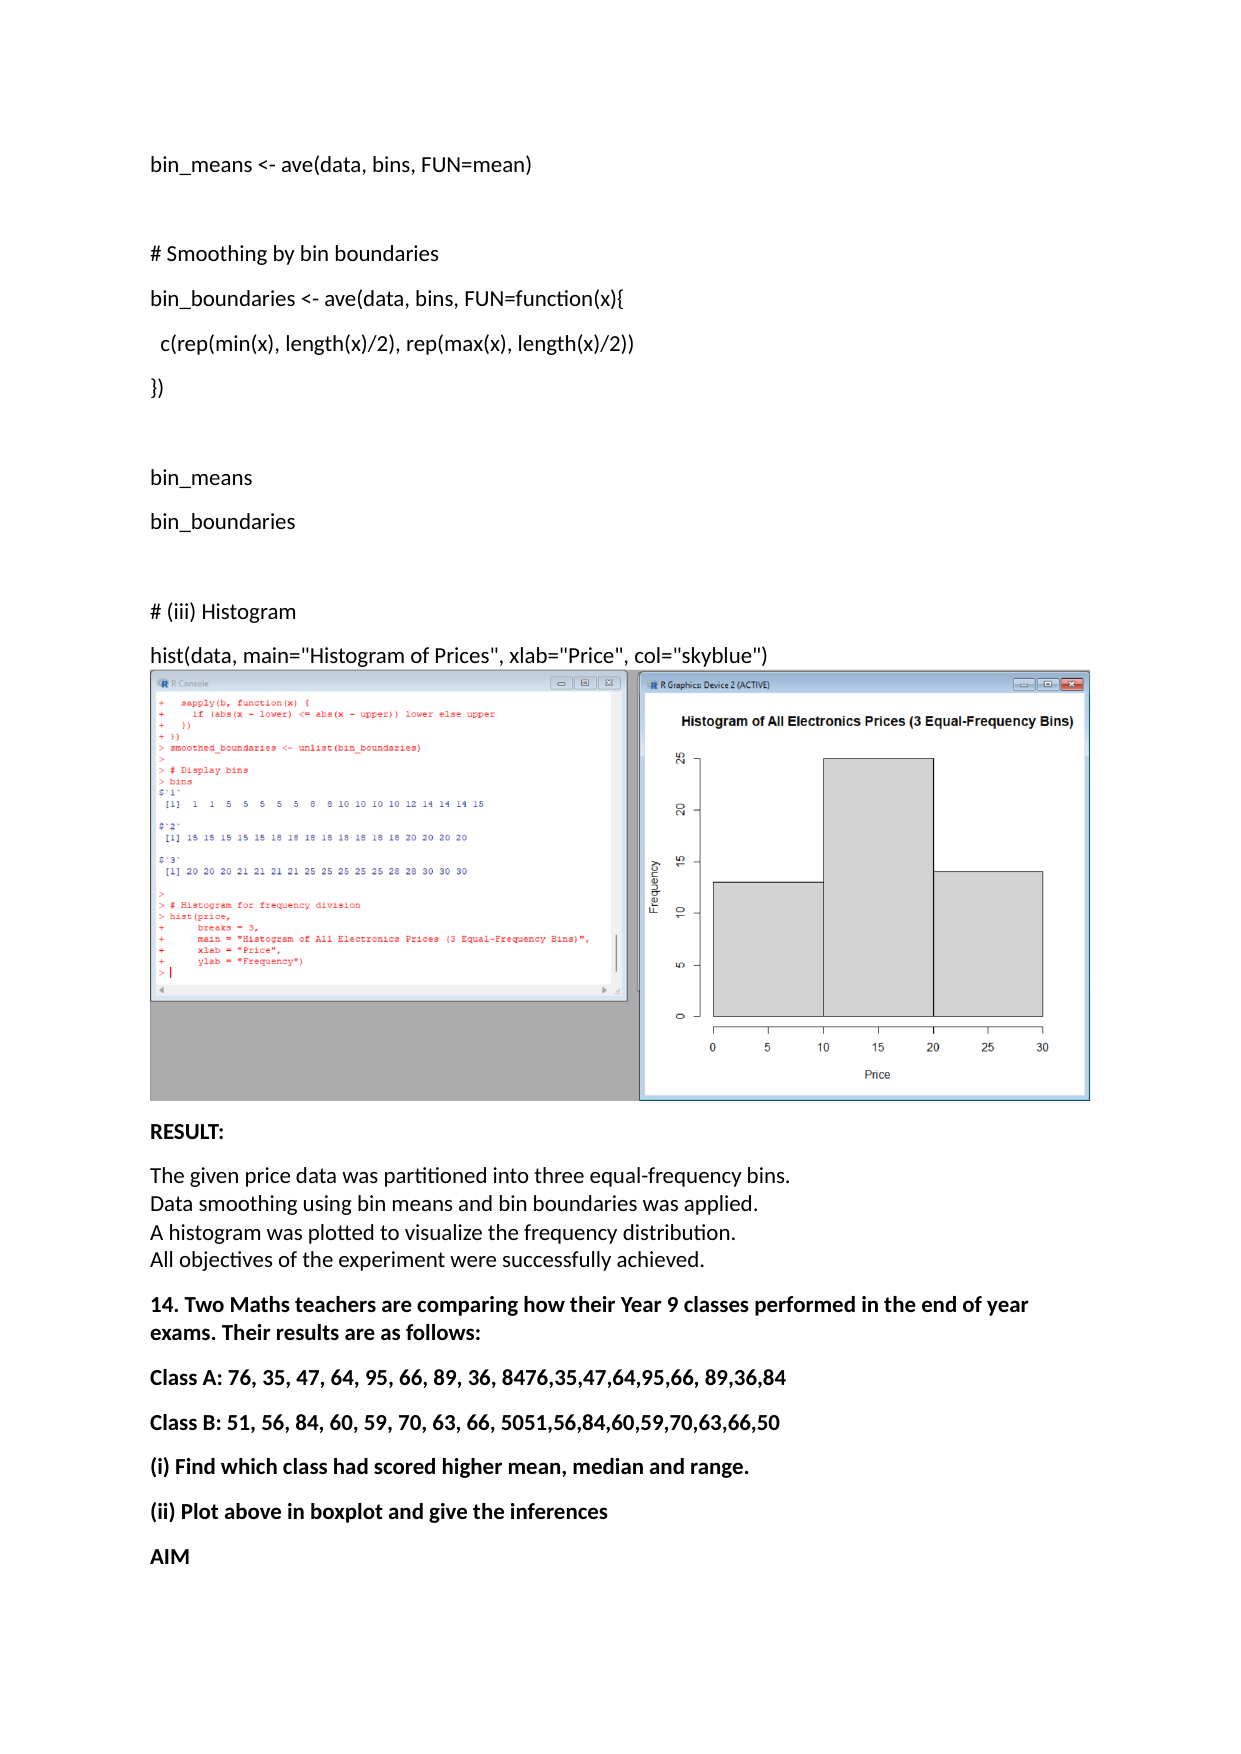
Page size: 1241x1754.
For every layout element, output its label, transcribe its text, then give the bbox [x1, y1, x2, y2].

text bin_boundaries [150, 507, 1090, 536]
picture [150, 669, 1091, 1101]
text (ii) Plot above in boxplot and give the inferences [150, 1497, 1090, 1525]
text # (iii) Histogram [150, 597, 1090, 625]
text AIM [150, 1542, 1090, 1570]
text The given price data was partitioned into three equal-frequency bins. Data smoothing using bin means and bin boundaries was applied. A histogram was plotted to visualize the frequency distribution. All objectives of the experiment were successfully achieved. [150, 1162, 1090, 1274]
text }) [150, 373, 1090, 401]
text bin_means [150, 463, 1090, 491]
text # Smoothing by bin boundaries [150, 239, 1090, 267]
text bin_means <- ave(data, bins, FUN=mean) [150, 150, 1090, 178]
text RESULT: [150, 1117, 1090, 1145]
text Class B: 51, 56, 84, 60, 59, 70, 63, 66, 5051,56,84,60,59,70,63,66,50 [150, 1408, 1090, 1436]
text c(rep(min(x), length(x)/2), rep(max(x), length(x)/2)) [150, 329, 1090, 357]
text Class A: 76, 35, 47, 64, 95, 66, 89, 36, 8476,35,47,64,95,66, 89,36,84 [150, 1363, 1090, 1391]
text (i) Find which class had scored higher mean, median and range. [150, 1452, 1090, 1480]
text hist(data, main="Histogram of Prices", xlab="Price", col="skyblue") [150, 642, 1090, 669]
text bin_boundaries <- ave(data, bins, FUN=function(x){ [150, 284, 1090, 312]
text 14. Two Maths teachers are comparing how their Year 9 classes performed in the end of year exams. Their results are as follows: [150, 1290, 1090, 1346]
